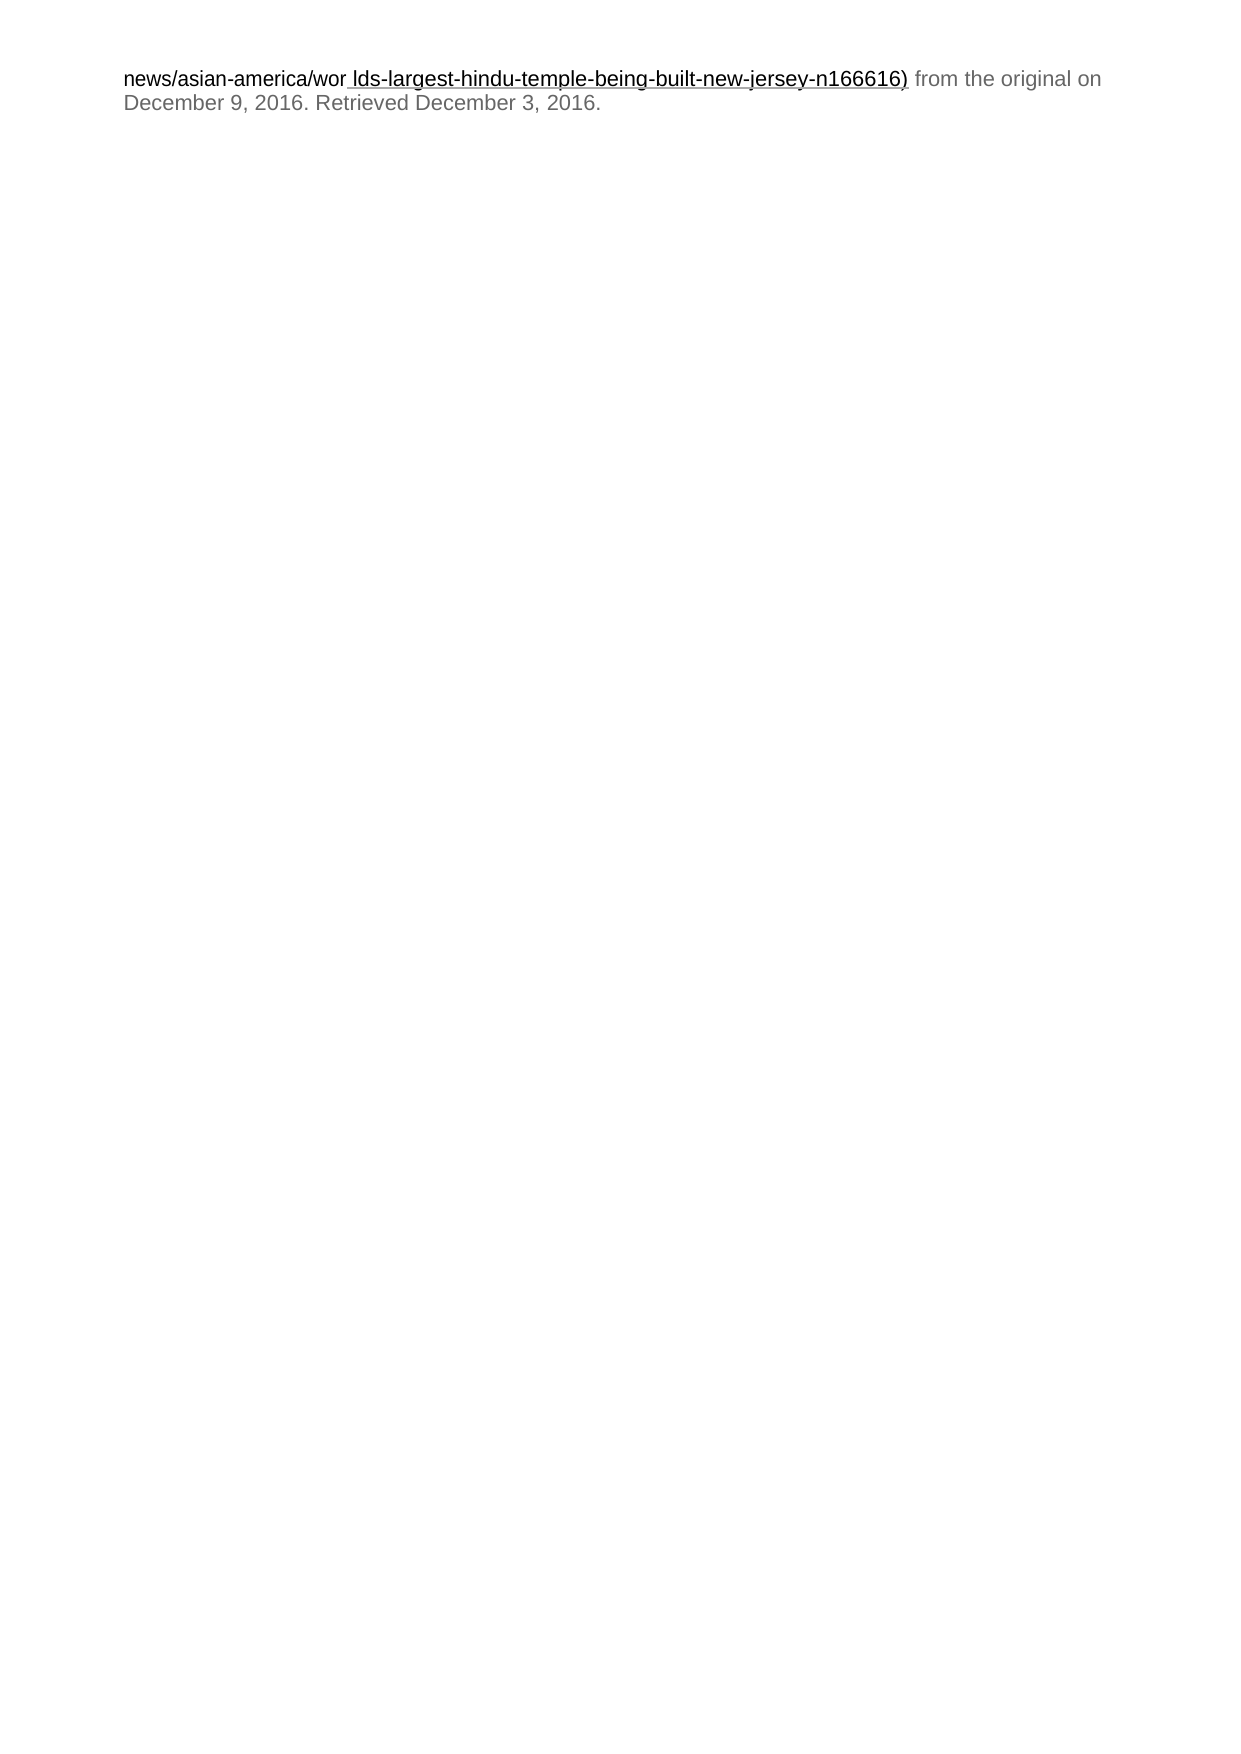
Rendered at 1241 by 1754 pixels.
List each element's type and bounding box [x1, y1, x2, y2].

list [75, 67, 1149, 115]
